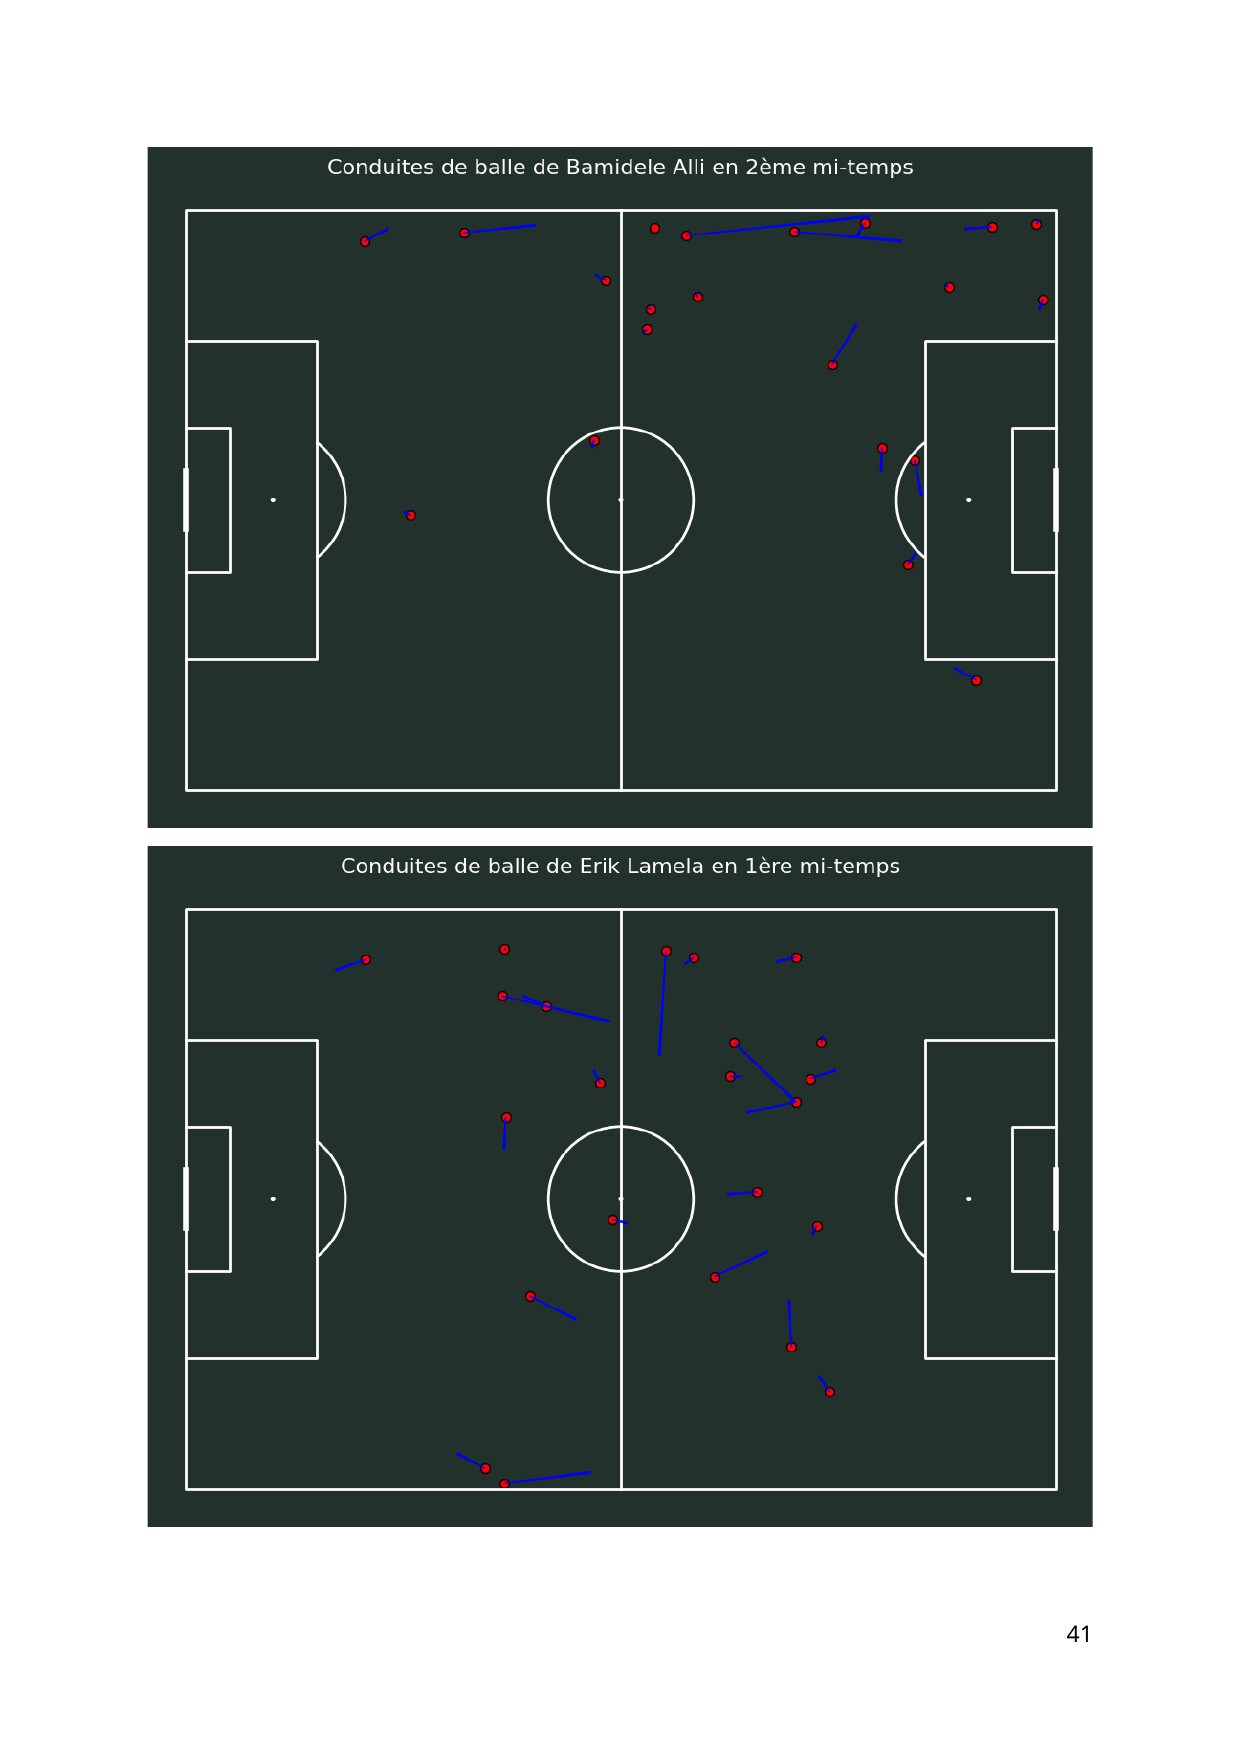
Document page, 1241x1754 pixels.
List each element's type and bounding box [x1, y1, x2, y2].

picture [147, 846, 1093, 1527]
picture [147, 147, 1093, 828]
